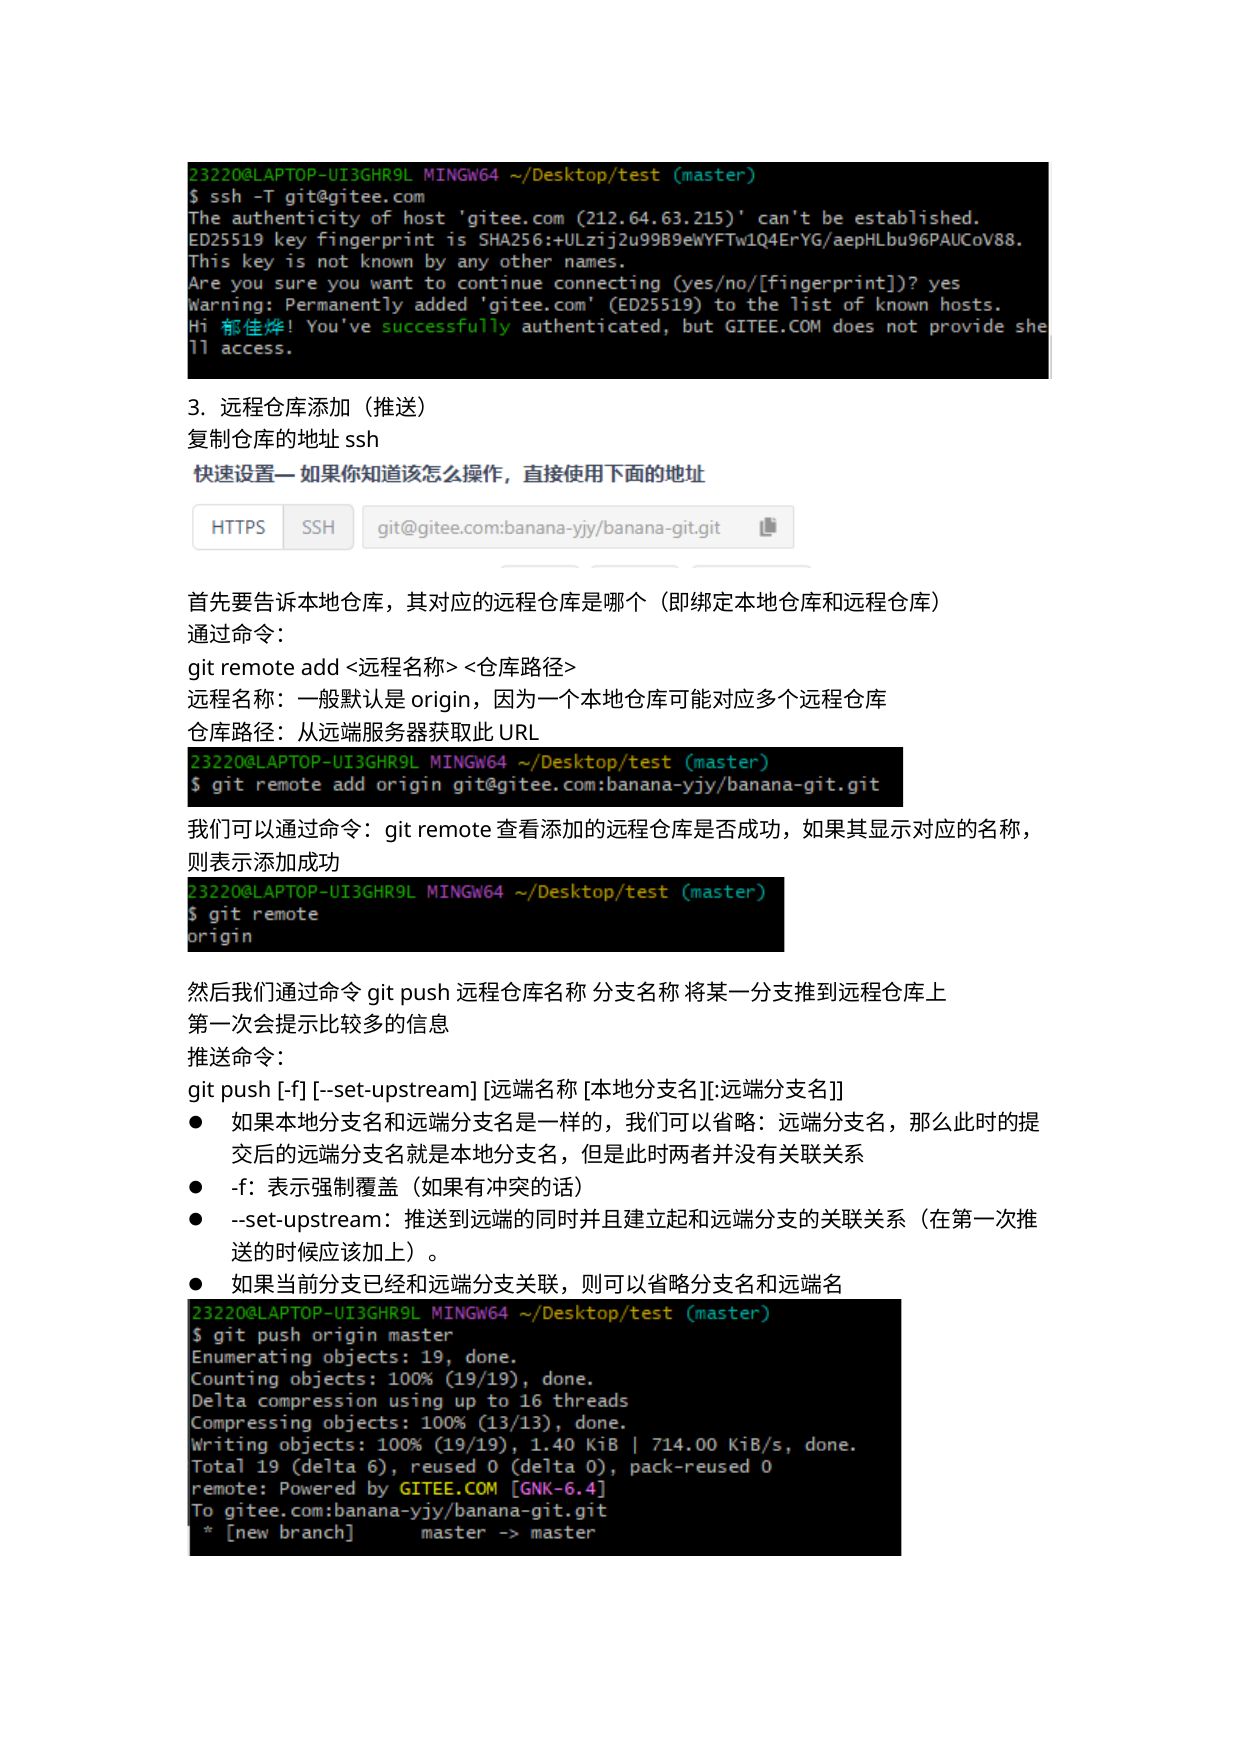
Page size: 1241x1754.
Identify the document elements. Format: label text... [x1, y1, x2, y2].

list 如果当前分支已经和远端分支关联，则可以省略分支名和远端名 [187, 1267, 1053, 1299]
list 推送命令： [187, 1039, 1053, 1072]
list 远程名称：一般默认是origin，因为一个本地仓库可能对应多个远程仓库 [187, 682, 1053, 714]
list 第一次会提示比较多的信息 [187, 1007, 1053, 1039]
picture [187, 877, 785, 952]
list 远程仓库添加（推送） [187, 389, 1053, 422]
picture [187, 454, 839, 568]
list 仓库路径：从远端服务器获取此URL [187, 714, 1053, 747]
list 然后我们通过命令git push 远程仓库名称 分支名称 将某一分支推到远程仓库上 [187, 974, 1053, 1007]
list -f：表示强制覆盖（如果有冲突的话） [187, 1169, 1053, 1202]
list --set-upstream：推送到远端的同时并且建立起和远端分支的关联关系（在第一次推送的时候应该加上）。 [187, 1202, 1053, 1267]
list git push [-f] [--set-upstream] [远端名称 [本地分支名][:远端分支名]] [187, 1072, 1053, 1104]
picture [187, 1299, 902, 1556]
list git remote add <远程名称> <仓库路径> [187, 649, 1053, 682]
picture [187, 747, 904, 807]
list 通过命令： [187, 617, 1053, 649]
list 我们可以通过命令：git remote查看添加的远程仓库是否成功，如果其显示对应的名称，则表示添加成功 [187, 812, 1053, 877]
list 首先要告诉本地仓库，其对应的远程仓库是哪个（即绑定本地仓库和远程仓库） [187, 584, 1053, 617]
list 如果本地分支名和远端分支名是一样的，我们可以省略：远端分支名，那么此时的提交后的远端分支名就是本地分支名，但是此时两者并没有关联关系 [187, 1104, 1053, 1169]
picture [187, 162, 1052, 379]
list 复制仓库的地址ssh [187, 422, 1053, 454]
